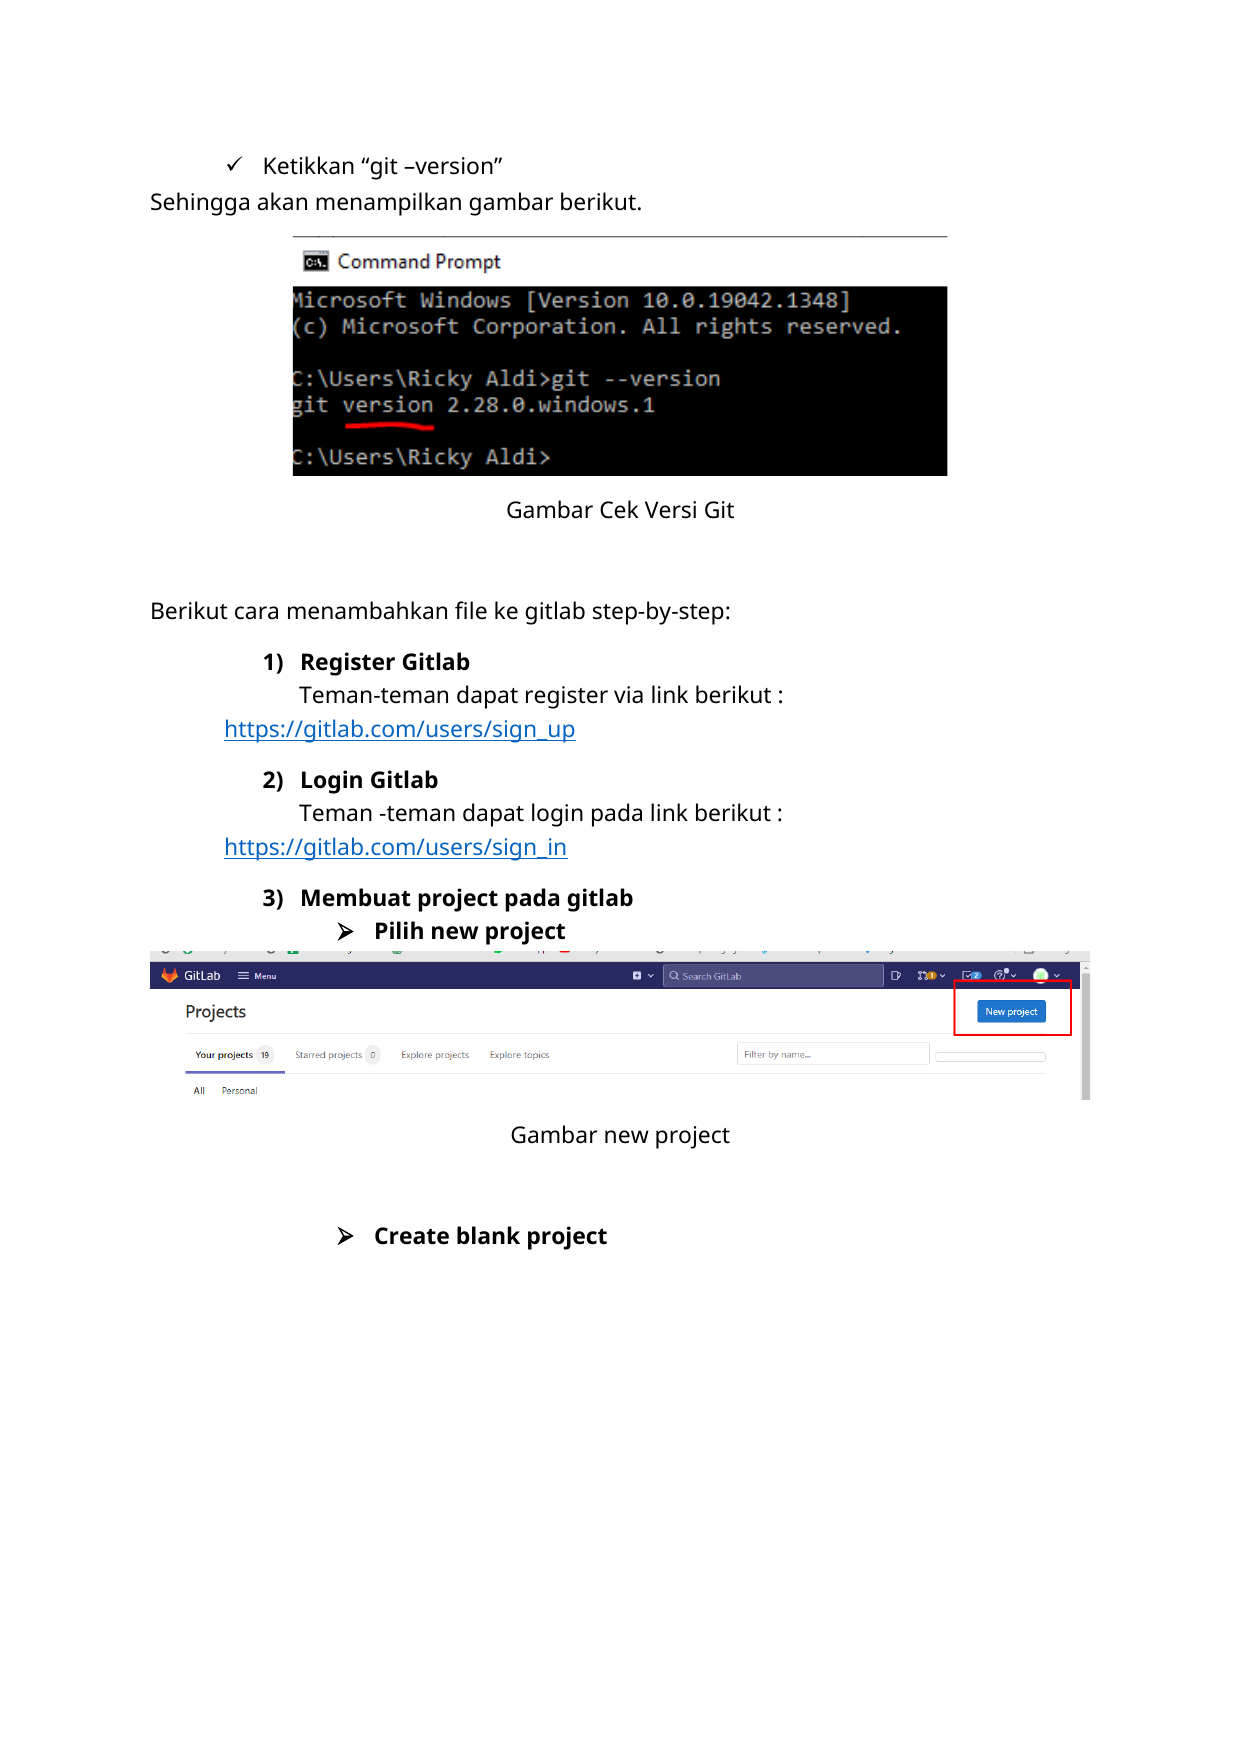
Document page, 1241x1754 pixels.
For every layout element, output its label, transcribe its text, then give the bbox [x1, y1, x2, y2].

list Ketikkan “git –version” [225, 150, 1090, 181]
subtitle Register Gitlab [262, 646, 1090, 677]
text Berikut cara menambahkan file ke gitlab step-by-step: [150, 595, 1090, 627]
subtitle Membuat project pada gitlab [262, 882, 1090, 913]
text Sehingga akan menampilkan gambar berikut. [150, 186, 1090, 217]
list Pilih new project [336, 915, 1090, 947]
picture [292, 236, 948, 476]
text Teman-teman dapat register via link berikut : https://gitlab.com/users/sign_up [224, 679, 1090, 744]
picture [150, 951, 1091, 1100]
subtitle Login Gitlab [262, 764, 1090, 795]
text Gambar Cek Versi Git [150, 494, 1090, 526]
list Create blank project [336, 1219, 1090, 1251]
text Gambar new project [150, 1119, 1090, 1150]
text Teman -teman dapat login pada link berikut : https://gitlab.com/users/sign_in [224, 797, 1090, 862]
